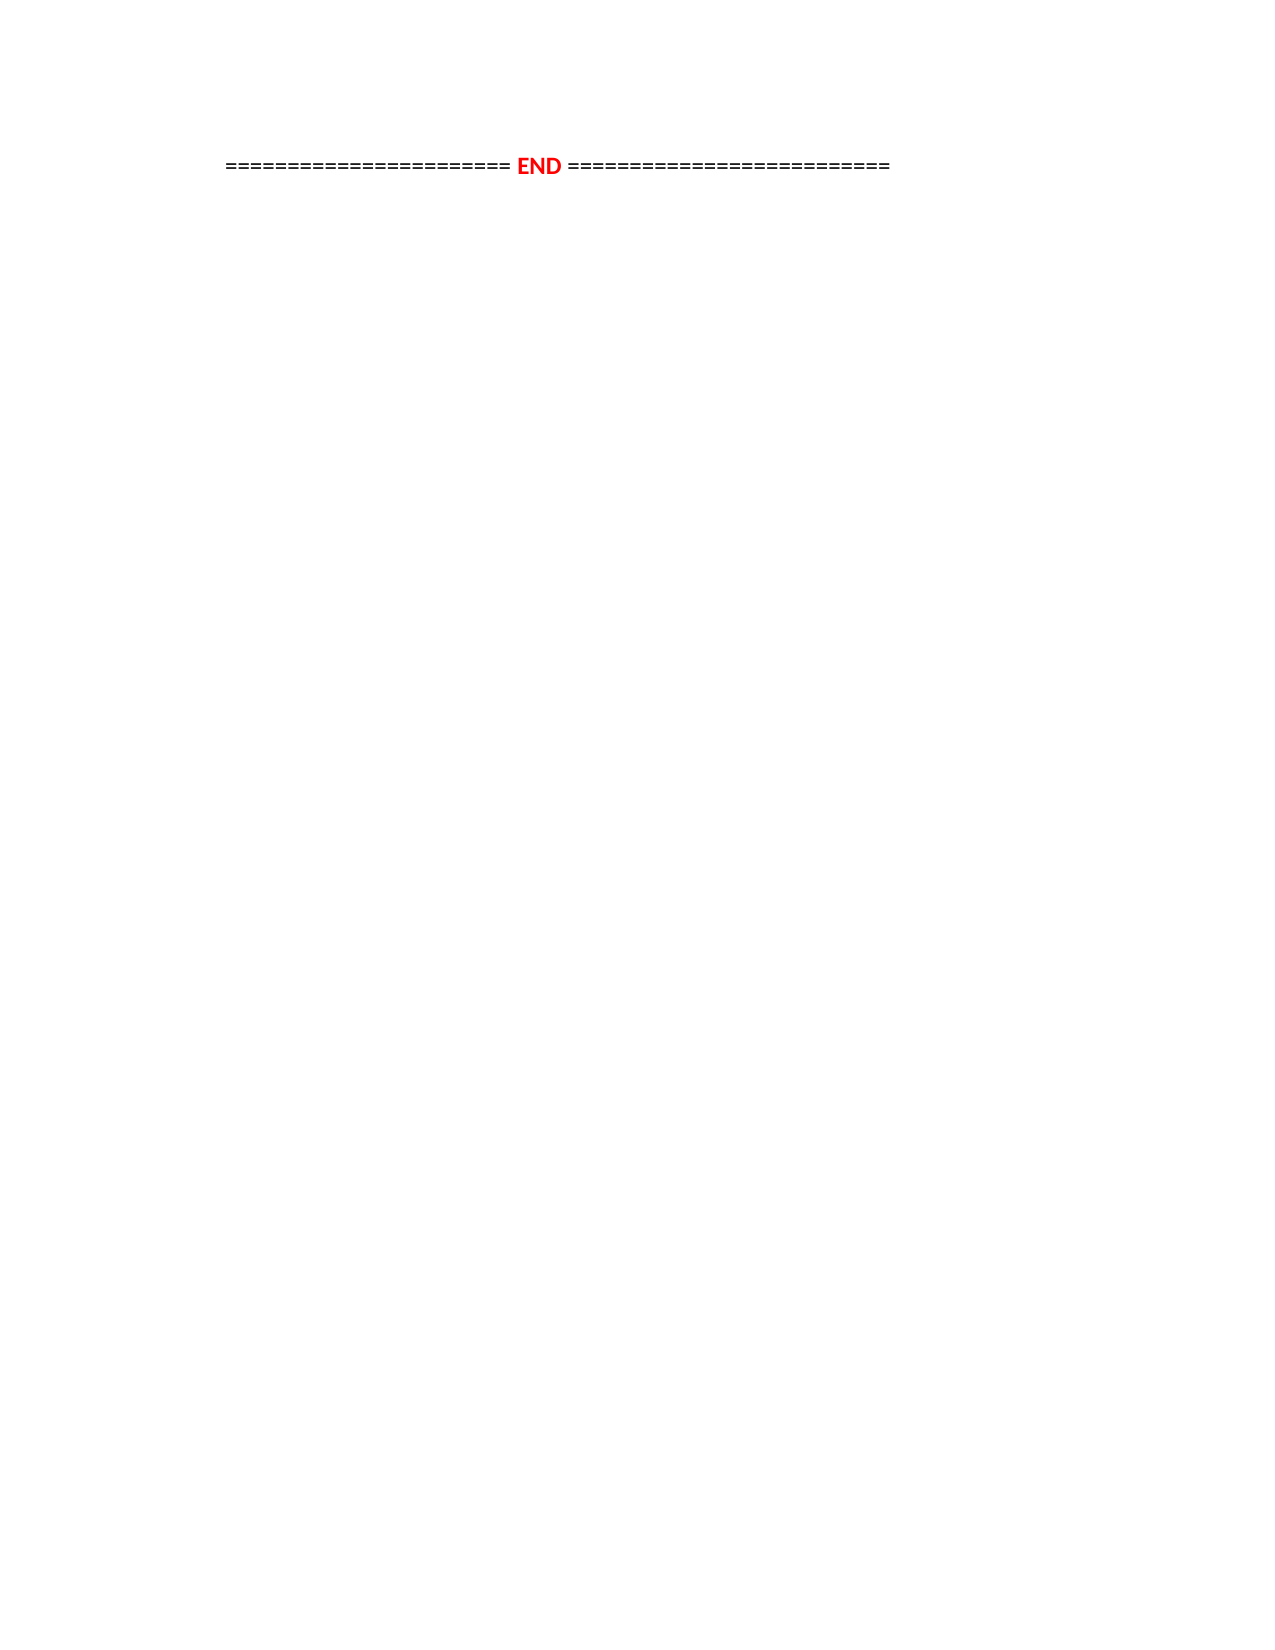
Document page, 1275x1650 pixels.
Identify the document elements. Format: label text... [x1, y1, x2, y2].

text ======================= END ========================== [225, 150, 1125, 181]
